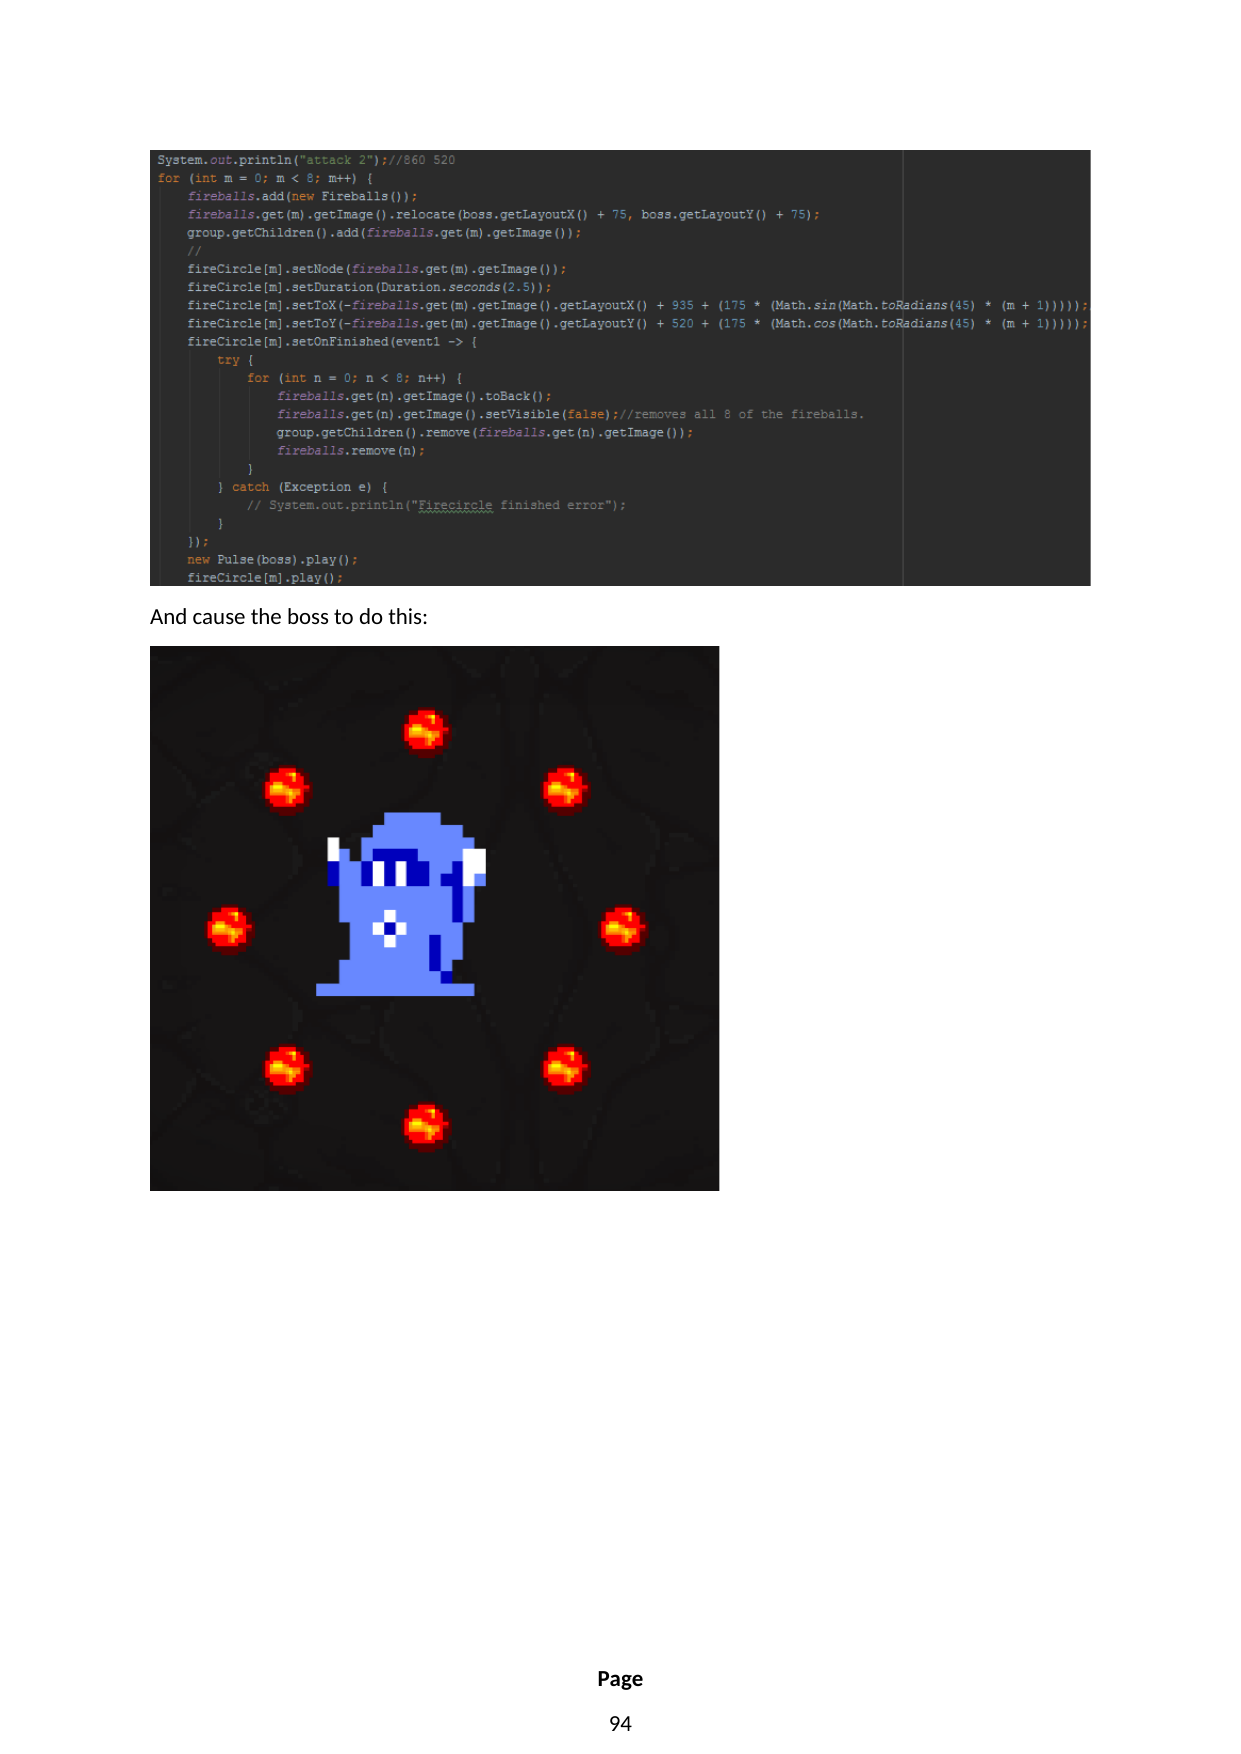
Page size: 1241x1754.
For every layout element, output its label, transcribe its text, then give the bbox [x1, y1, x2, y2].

picture [150, 646, 720, 1191]
text And cause the boss to do this: [150, 602, 1090, 630]
picture [150, 150, 1091, 586]
